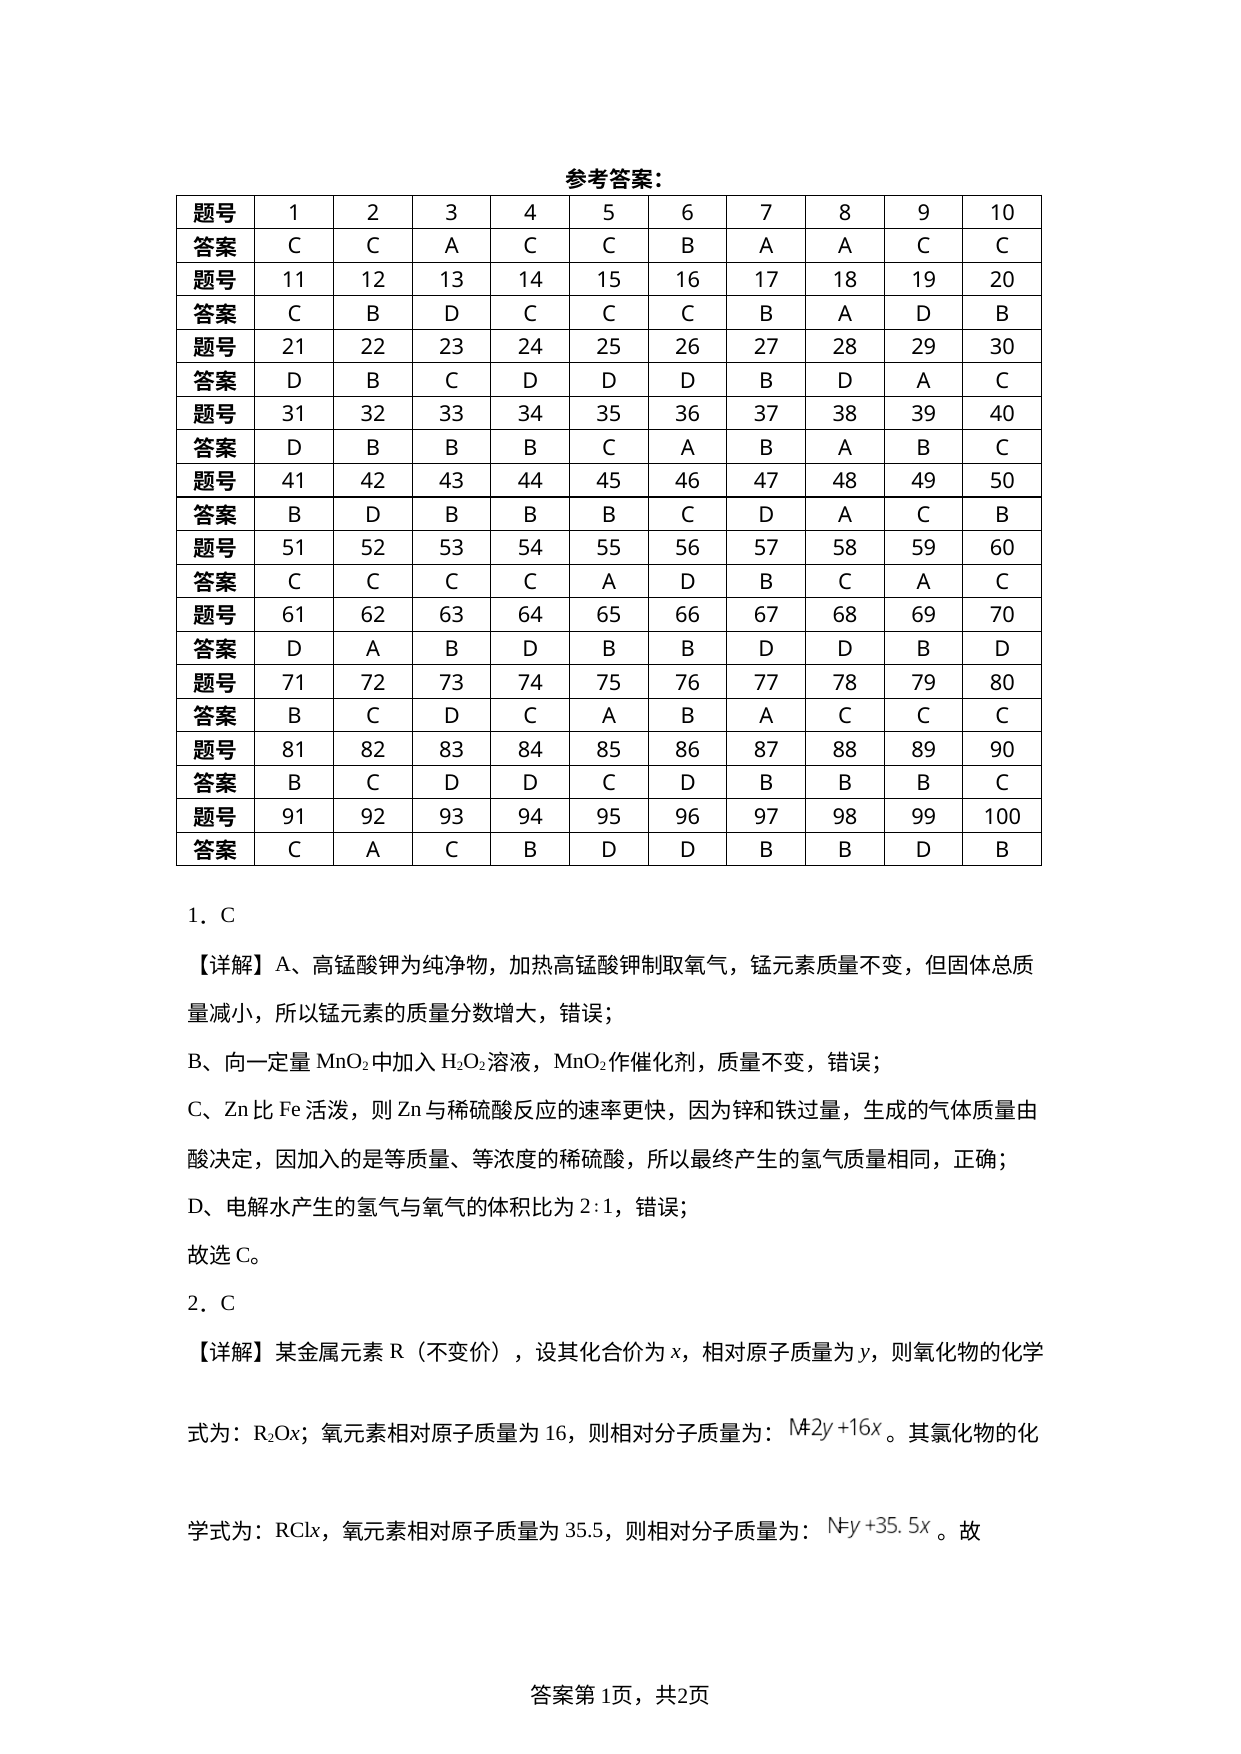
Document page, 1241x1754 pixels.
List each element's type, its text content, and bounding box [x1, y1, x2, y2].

table_cell 36 [649, 397, 726, 429]
table_cell D [806, 632, 884, 664]
table_cell 93 [413, 799, 490, 832]
table_cell 64 [491, 598, 569, 631]
table_cell 67 [727, 598, 805, 631]
table_cell A [570, 565, 648, 597]
text 1．C [187, 899, 1053, 931]
table_cell 题号 [177, 598, 254, 631]
table_cell 34 [491, 397, 569, 429]
table_cell B [491, 833, 569, 865]
table_cell D [649, 833, 726, 865]
table_cell C [963, 699, 1041, 731]
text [187, 1335, 1053, 1562]
table_cell 24 [491, 330, 569, 362]
table_cell 43 [413, 464, 490, 496]
text 2．C [187, 1286, 1053, 1319]
table_cell B [885, 632, 962, 664]
table_cell C [885, 229, 962, 262]
table_cell D [649, 766, 726, 798]
table_cell 14 [491, 263, 569, 295]
table_cell 40 [963, 397, 1041, 429]
table_cell 75 [570, 665, 648, 698]
table_cell 83 [413, 732, 490, 765]
table_cell D [649, 565, 726, 597]
table_cell C [255, 296, 333, 329]
table_cell 30 [963, 330, 1041, 362]
table_cell B [570, 632, 648, 664]
table_cell 77 [727, 665, 805, 698]
table_cell D [413, 699, 490, 731]
table_cell C [963, 430, 1041, 463]
table_cell D [334, 498, 412, 530]
table_cell A [806, 296, 884, 329]
table_cell B [413, 430, 490, 463]
table_cell D [413, 766, 490, 798]
table_cell 100 [963, 799, 1041, 832]
table_cell A [413, 229, 490, 262]
table_cell 13 [413, 263, 490, 295]
table_header 6 [649, 196, 726, 228]
table_cell C [649, 498, 726, 530]
table_cell C [570, 766, 648, 798]
table_cell 31 [255, 397, 333, 429]
table_cell 题号 [177, 330, 254, 362]
table_cell B [727, 430, 805, 463]
table_cell 56 [649, 531, 726, 563]
table_cell C [491, 229, 569, 262]
table_cell C [570, 229, 648, 262]
table_cell B [727, 363, 805, 396]
table_cell B [649, 229, 726, 262]
table_cell 91 [255, 799, 333, 832]
table_cell B [963, 833, 1041, 865]
table_cell 58 [806, 531, 884, 563]
table_cell B [963, 498, 1041, 530]
table_cell 题号 [177, 665, 254, 698]
table_cell 66 [649, 598, 726, 631]
table_cell D [727, 632, 805, 664]
table_cell C [963, 565, 1041, 597]
table_cell 84 [491, 732, 569, 765]
table_cell 70 [963, 598, 1041, 631]
table_cell 80 [963, 665, 1041, 698]
table_cell 38 [806, 397, 884, 429]
table_cell 69 [885, 598, 962, 631]
table_cell 89 [885, 732, 962, 765]
table_cell D [885, 833, 962, 865]
table_cell A [727, 229, 805, 262]
table_cell 88 [806, 732, 884, 765]
table_cell D [570, 363, 648, 396]
table_cell 78 [806, 665, 884, 698]
table_cell 答案 [177, 699, 254, 731]
table_cell A [885, 363, 962, 396]
table_cell 22 [334, 330, 412, 362]
table_cell 11 [255, 263, 333, 295]
table_cell B [334, 296, 412, 329]
table_cell C [649, 296, 726, 329]
table_cell 55 [570, 531, 648, 563]
table_cell 74 [491, 665, 569, 698]
table_cell 45 [570, 464, 648, 496]
table_cell B [963, 296, 1041, 329]
table_cell 39 [885, 397, 962, 429]
table_cell 12 [334, 263, 412, 295]
table_cell 92 [334, 799, 412, 832]
table_cell 33 [413, 397, 490, 429]
table_cell 54 [491, 531, 569, 563]
table_cell D [491, 632, 569, 664]
table_cell B [413, 498, 490, 530]
table_cell C [885, 699, 962, 731]
table_cell D [413, 296, 490, 329]
table_cell 37 [727, 397, 805, 429]
table_cell A [885, 565, 962, 597]
table_cell C [963, 229, 1041, 262]
table_cell 17 [727, 263, 805, 295]
table_cell 59 [885, 531, 962, 563]
table_cell A [570, 699, 648, 731]
table_cell 68 [806, 598, 884, 631]
table_cell 86 [649, 732, 726, 765]
table_cell B [806, 833, 884, 865]
table_cell B [727, 766, 805, 798]
table_cell 19 [885, 263, 962, 295]
table_cell 71 [255, 665, 333, 698]
table_cell 答案 [177, 296, 254, 329]
text C、Zn比Fe活泼，则Zn与稀硫酸反应的速率更快，因为锌和铁过量，生成的气体质量由酸决定，因加入的是等质量、等浓度的稀硫酸，所以最终产生的氢气质量相同，正确； [187, 1093, 1053, 1174]
table_cell B [570, 498, 648, 530]
table_header 5 [570, 196, 648, 228]
table_cell B [649, 699, 726, 731]
table_cell 79 [885, 665, 962, 698]
table_cell C [413, 363, 490, 396]
table_cell A [806, 498, 884, 530]
table_cell C [491, 565, 569, 597]
table_cell 答案 [177, 498, 254, 530]
table_cell 98 [806, 799, 884, 832]
table_cell 73 [413, 665, 490, 698]
table_cell 27 [727, 330, 805, 362]
table_cell B [806, 766, 884, 798]
table_cell 32 [334, 397, 412, 429]
table_cell B [491, 430, 569, 463]
table_cell C [806, 565, 884, 597]
table_cell 题号 [177, 799, 254, 832]
table_cell 题号 [177, 531, 254, 563]
table_cell C [255, 833, 333, 865]
text 参考答案： [187, 162, 1053, 194]
table_cell A [806, 229, 884, 262]
table_cell 99 [885, 799, 962, 832]
table_cell C [963, 363, 1041, 396]
table_header 9 [885, 196, 962, 228]
table_cell 18 [806, 263, 884, 295]
table_cell 44 [491, 464, 569, 496]
table_cell 题号 [177, 263, 254, 295]
table_cell 90 [963, 732, 1041, 765]
table_cell D [885, 296, 962, 329]
table_cell 48 [806, 464, 884, 496]
text 【详解】A、高锰酸钾为纯净物，加热高锰酸钾制取氧气，锰元素质量不变，但固体总质量减小，所以锰元素的质量分数增大，错误； [187, 947, 1053, 1028]
text 故选C。 [187, 1238, 1053, 1271]
table_cell 16 [649, 263, 726, 295]
table_header 3 [413, 196, 490, 228]
table_cell 81 [255, 732, 333, 765]
table_cell B [255, 766, 333, 798]
table_cell D [491, 363, 569, 396]
table_cell D [570, 833, 648, 865]
table_cell B [727, 296, 805, 329]
table_cell 72 [334, 665, 412, 698]
table_cell C [413, 565, 490, 597]
table_cell B [334, 363, 412, 396]
table_cell 15 [570, 263, 648, 295]
table_header 4 [491, 196, 569, 228]
table_cell 61 [255, 598, 333, 631]
table_cell 51 [255, 531, 333, 563]
table_cell B [413, 632, 490, 664]
table_cell B [255, 498, 333, 530]
table_cell 35 [570, 397, 648, 429]
table_header 7 [727, 196, 805, 228]
table_cell 60 [963, 531, 1041, 563]
table_cell A [727, 699, 805, 731]
table_cell D [255, 632, 333, 664]
table_header 2 [334, 196, 412, 228]
table_cell 62 [334, 598, 412, 631]
table_cell C [334, 699, 412, 731]
table_cell C [570, 430, 648, 463]
table_cell D [806, 363, 884, 396]
table_cell A [806, 430, 884, 463]
table_cell B [885, 430, 962, 463]
table_cell C [255, 565, 333, 597]
table_cell B [491, 498, 569, 530]
table_cell 答案 [177, 565, 254, 597]
table_cell 76 [649, 665, 726, 698]
table_cell A [334, 632, 412, 664]
table_cell 63 [413, 598, 490, 631]
table_cell 题号 [177, 397, 254, 429]
table_cell C [413, 833, 490, 865]
table_cell 题号 [177, 732, 254, 765]
table_cell D [255, 430, 333, 463]
table_cell 答案 [177, 430, 254, 463]
table_cell C [885, 498, 962, 530]
table_cell C [963, 766, 1041, 798]
table_cell B [727, 565, 805, 597]
table_cell B [334, 430, 412, 463]
text D、电解水产生的氢气与氧气的体积比为2∶1，错误； [187, 1190, 1053, 1222]
table_cell 29 [885, 330, 962, 362]
table_cell A [334, 833, 412, 865]
table_cell 50 [963, 464, 1041, 496]
table_cell D [963, 632, 1041, 664]
table_cell 52 [334, 531, 412, 563]
table_cell 题号 [177, 464, 254, 496]
table_cell A [649, 430, 726, 463]
table_cell 87 [727, 732, 805, 765]
table_cell 46 [649, 464, 726, 496]
table_cell 49 [885, 464, 962, 496]
table_cell 25 [570, 330, 648, 362]
table_cell 答案 [177, 229, 254, 262]
table_cell 85 [570, 732, 648, 765]
table_cell 41 [255, 464, 333, 496]
table_cell C [491, 699, 569, 731]
table_cell C [255, 229, 333, 262]
table_cell C [491, 296, 569, 329]
table_cell 95 [570, 799, 648, 832]
table_cell D [491, 766, 569, 798]
table_cell 26 [649, 330, 726, 362]
table_header 1 [255, 196, 333, 228]
table_cell 23 [413, 330, 490, 362]
text B、向一定量MnO2中加入H2O2溶液，MnO2作催化剂，质量不变，错误； [187, 1044, 1053, 1077]
table_cell B [649, 632, 726, 664]
table_cell 57 [727, 531, 805, 563]
table_cell 96 [649, 799, 726, 832]
table_cell 答案 [177, 766, 254, 798]
table_cell 65 [570, 598, 648, 631]
table_cell 97 [727, 799, 805, 832]
table_cell D [727, 498, 805, 530]
table_cell 42 [334, 464, 412, 496]
table_cell 答案 [177, 632, 254, 664]
table_cell C [334, 229, 412, 262]
table_cell 47 [727, 464, 805, 496]
table_cell 53 [413, 531, 490, 563]
table_header 10 [963, 196, 1041, 228]
table_cell 20 [963, 263, 1041, 295]
table_cell 94 [491, 799, 569, 832]
table_cell C [570, 296, 648, 329]
table_cell 82 [334, 732, 412, 765]
table_cell D [255, 363, 333, 396]
table_cell C [334, 766, 412, 798]
table_cell B [885, 766, 962, 798]
table_header 题号 [177, 196, 254, 228]
table_cell B [727, 833, 805, 865]
table_cell 21 [255, 330, 333, 362]
table_cell D [649, 363, 726, 396]
table_cell B [255, 699, 333, 731]
table_cell 答案 [177, 833, 254, 865]
table_cell C [334, 565, 412, 597]
table_header 8 [806, 196, 884, 228]
table_cell C [806, 699, 884, 731]
table_cell 答案 [177, 363, 254, 396]
table_cell 28 [806, 330, 884, 362]
